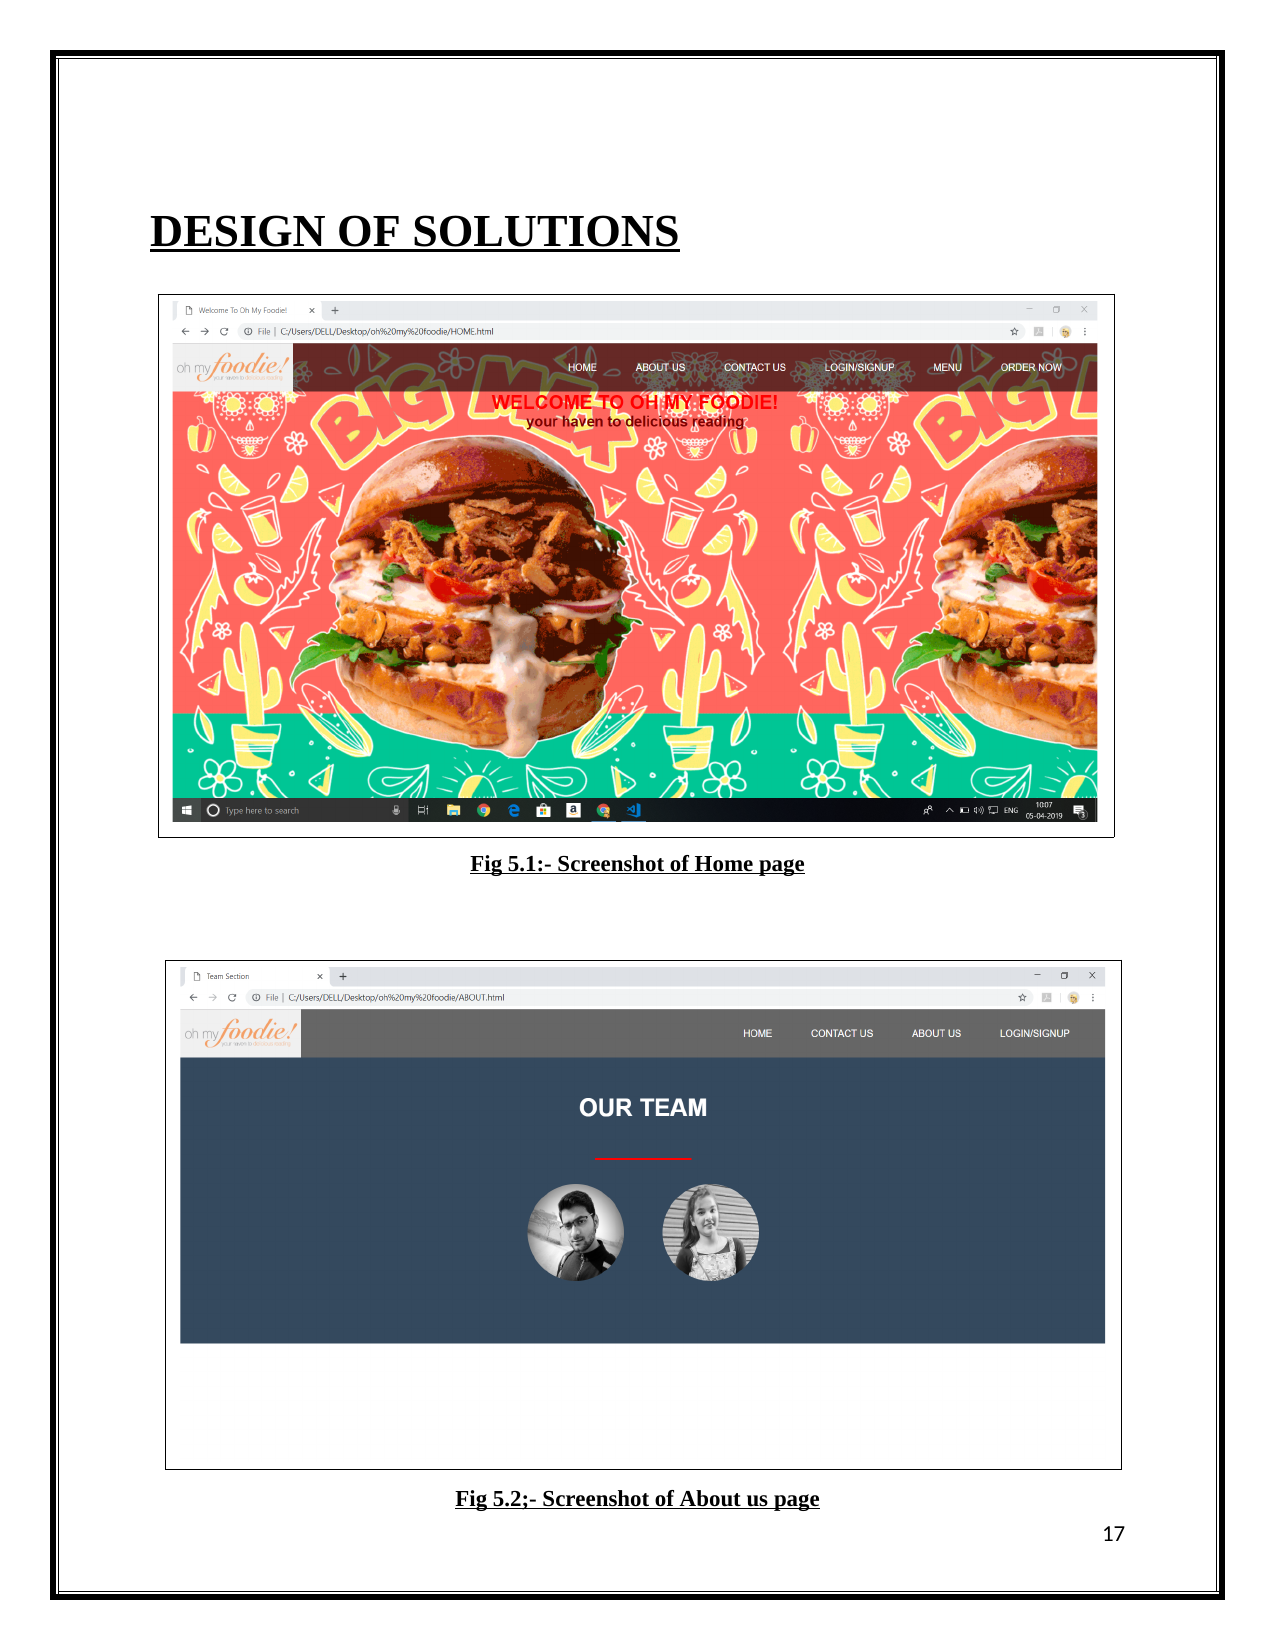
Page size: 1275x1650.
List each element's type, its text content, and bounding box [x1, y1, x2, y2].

text Fig 5.1:- Screenshot of Home page [150, 850, 1125, 876]
text Fig 5.2;- Screenshot of About us page [150, 1485, 1125, 1511]
text DESIGN OF SOLUTIONS [150, 204, 1125, 256]
picture [172, 301, 1098, 822]
picture [180, 967, 1106, 1462]
